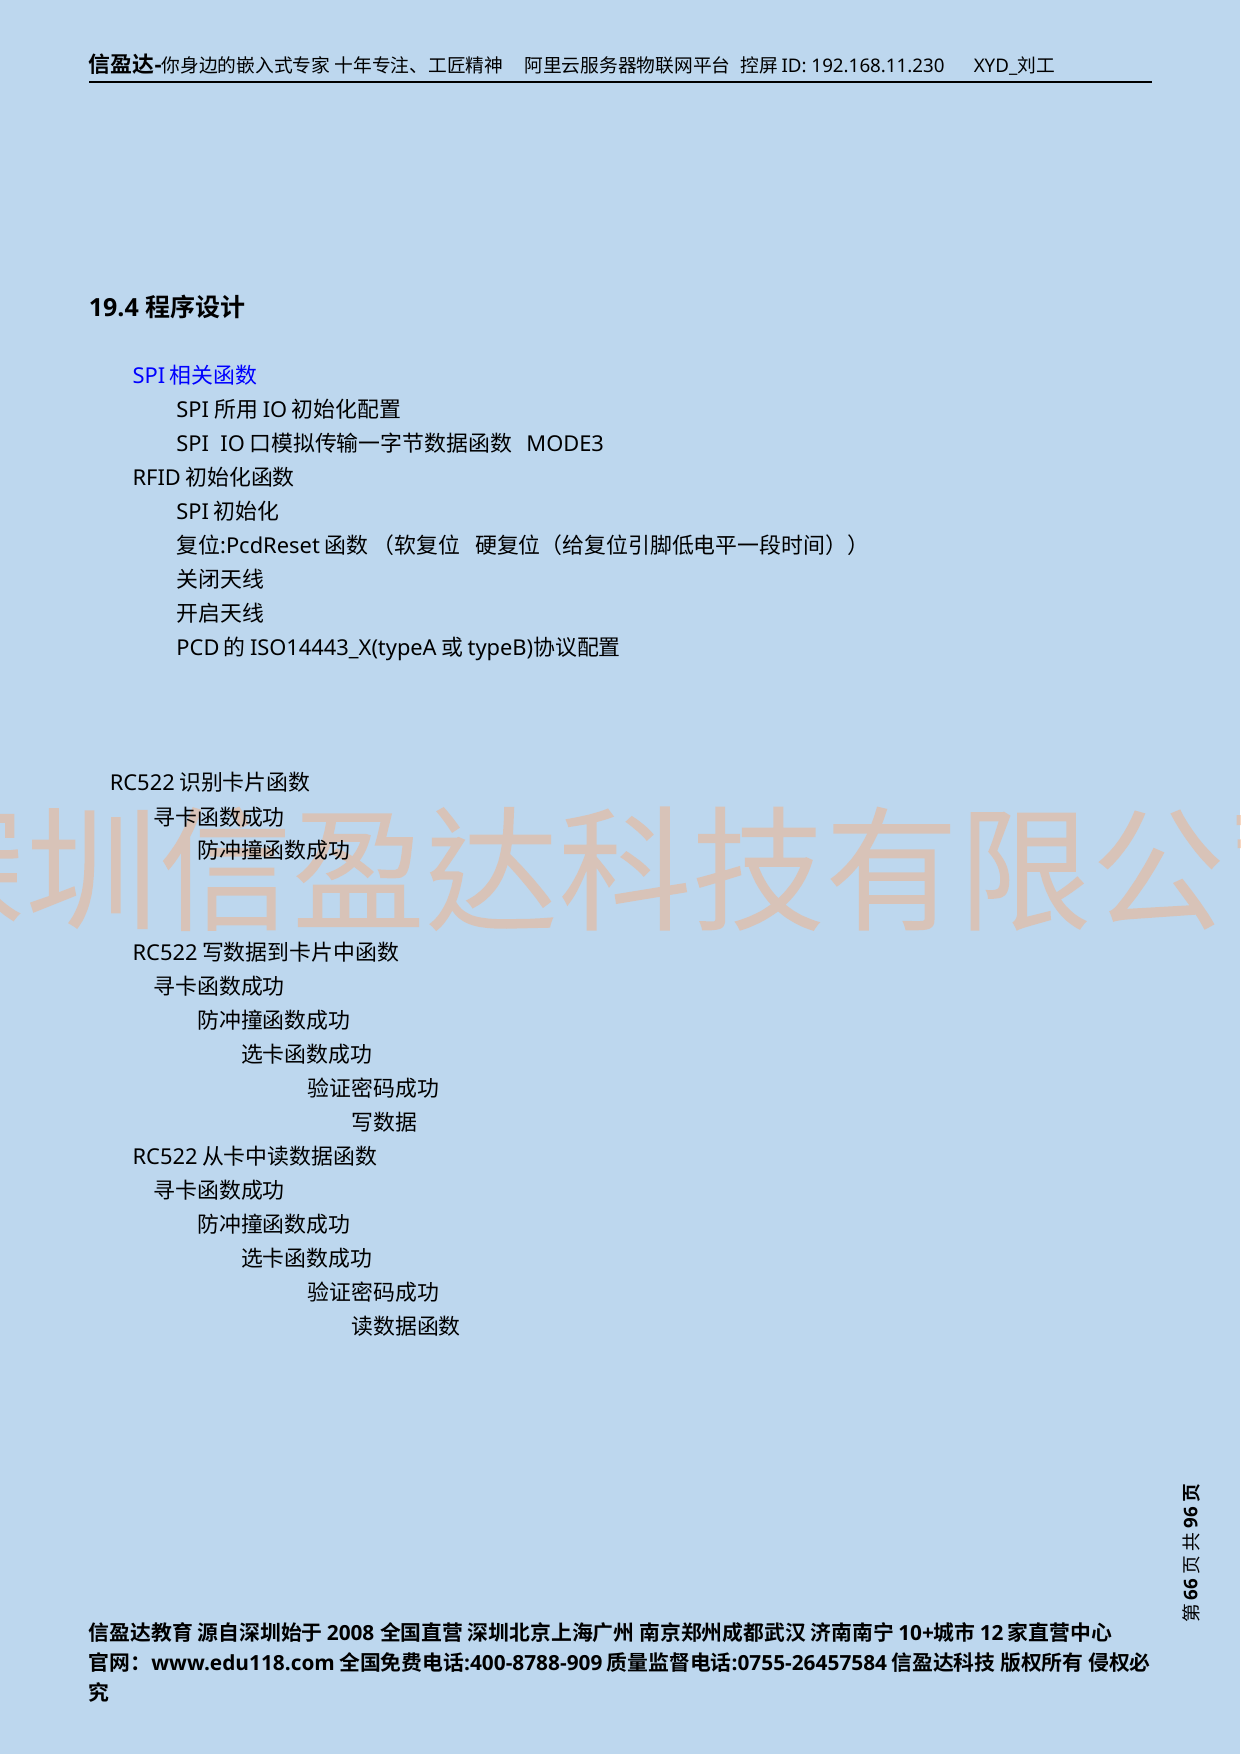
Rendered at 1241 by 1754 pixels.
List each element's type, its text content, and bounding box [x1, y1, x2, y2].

text 防冲撞函数成功 [176, 1206, 1152, 1240]
text 寻卡函数成功 [132, 968, 1152, 1002]
text RFID初始化函数 [89, 459, 1152, 493]
text 寻卡函数成功 [132, 798, 1152, 832]
text RC522写数据到卡片中函数 [89, 934, 1152, 968]
text RC522从卡中读数据函数 [89, 1138, 1152, 1172]
text SPI相关函数 [89, 357, 1152, 391]
text SPI IO口模拟传输一字节数据函数 MODE3 [132, 425, 1152, 459]
text 复位:PcdReset函数 （软复位 硬复位（给复位引脚低电平一段时间）） [132, 527, 1152, 561]
text 读数据函数 [307, 1308, 1152, 1342]
text PCD的ISO14443_X(typeA或typeB)协议配置 [132, 628, 1152, 662]
text RC522识别卡片函数 [89, 764, 1152, 798]
text 选卡函数成功 [220, 1036, 1152, 1070]
text SPI 所用IO初始化配置 [132, 391, 1152, 425]
text 关闭天线 [132, 561, 1152, 594]
text 开启天线 [132, 594, 1152, 628]
text 选卡函数成功 [220, 1240, 1152, 1274]
subtitle 程序设计 [89, 272, 1152, 340]
text 寻卡函数成功 [132, 1172, 1152, 1206]
text SPI初始化 [132, 493, 1152, 527]
text 写数据 [307, 1104, 1152, 1138]
text 验证密码成功 [264, 1274, 1152, 1308]
text 防冲撞函数成功 [176, 832, 1152, 866]
text 验证密码成功 [264, 1070, 1152, 1104]
text 防冲撞函数成功 [176, 1002, 1152, 1036]
